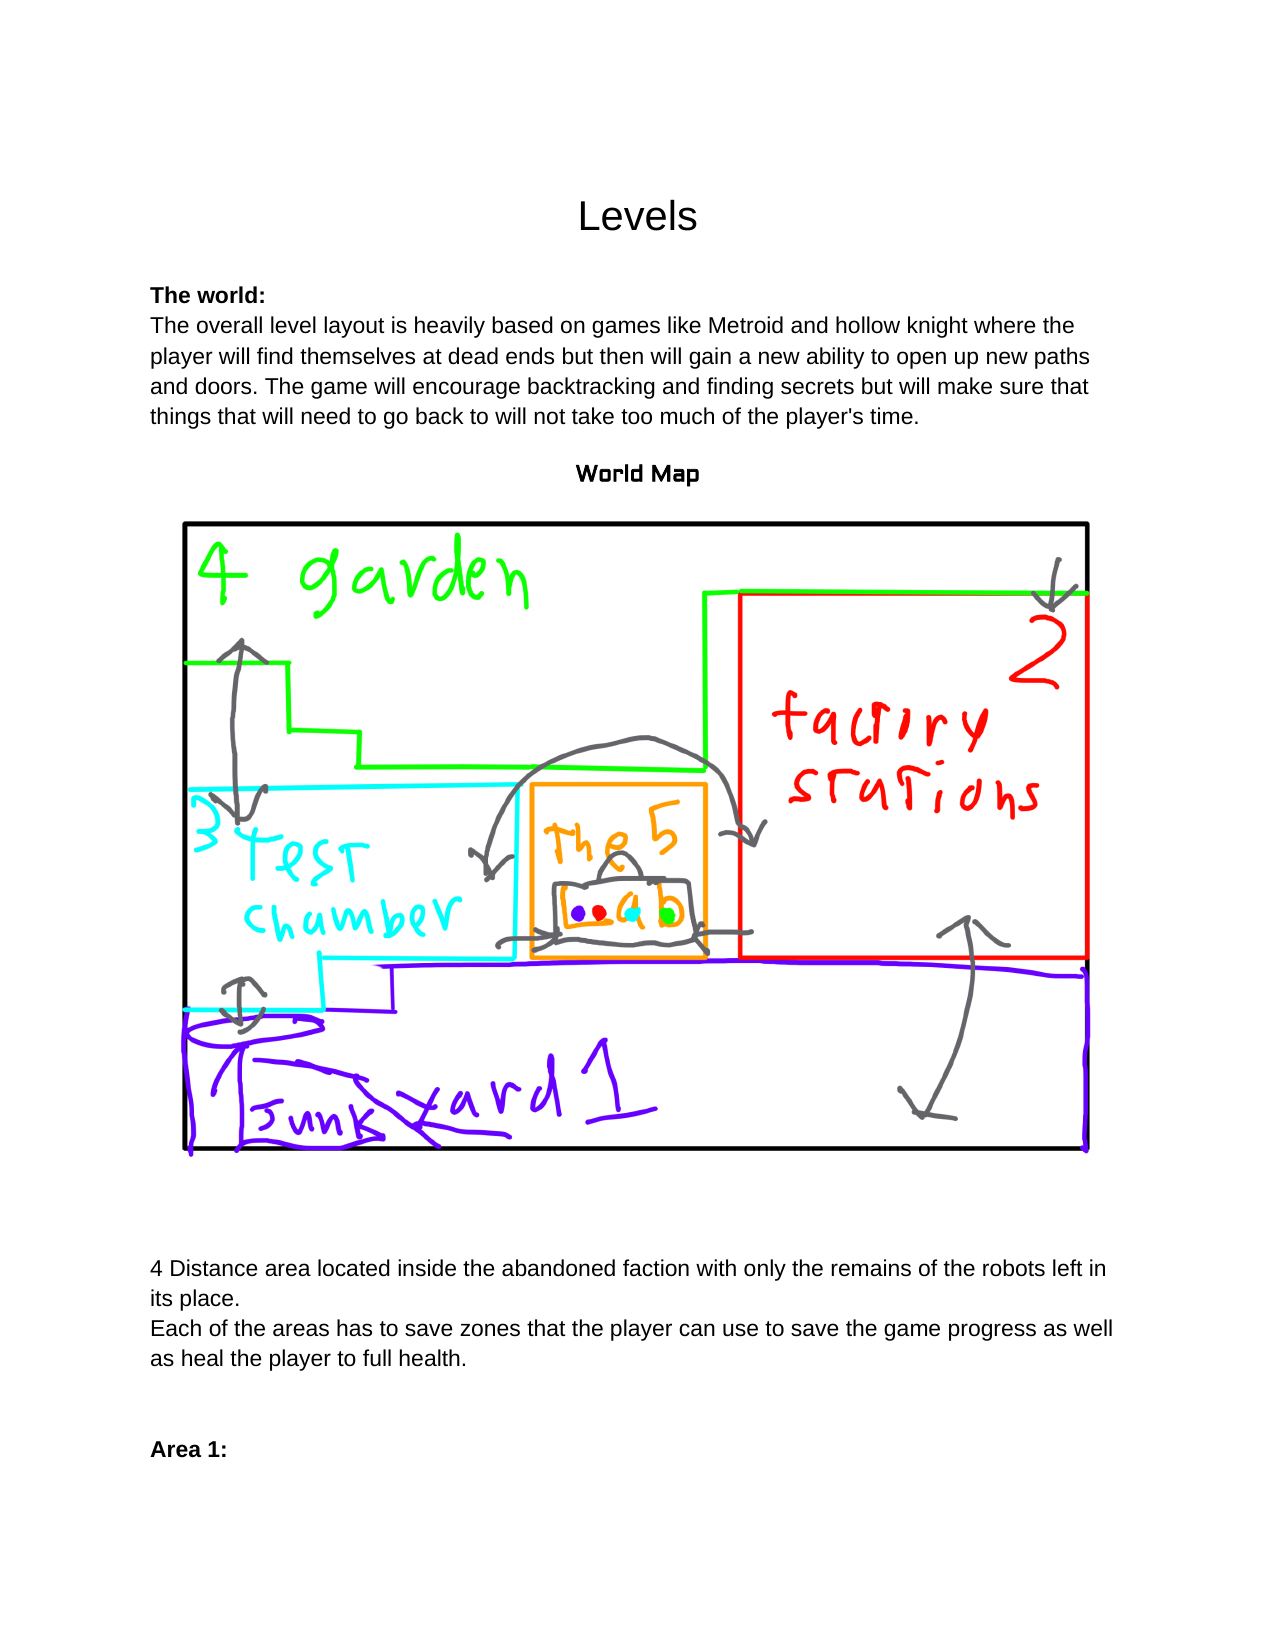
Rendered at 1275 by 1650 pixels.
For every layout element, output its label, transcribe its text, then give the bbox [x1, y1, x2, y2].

text Area 1: [150, 1436, 1125, 1462]
text Each of the areas has to save zones that the player can use to save the game progress as well as heal the player to full health. [150, 1315, 1125, 1372]
picture [150, 489, 1125, 1221]
text The overall level layout is heavily based on games like Metroid and hollow knight where the player will find themselves at dead ends but then will gain a new ability to open up new paths and doors. The game will encourage backtracking and finding secrets but will make sure that things that will need to go back to will not take too much of the player's time. [150, 312, 1125, 429]
text 4 Distance area located inside the abandoned faction with only the remains of the robots left in its place. [150, 1255, 1125, 1311]
text The world: [150, 282, 1125, 309]
subtitle Levels [150, 192, 1125, 239]
text World Map [150, 463, 1125, 486]
